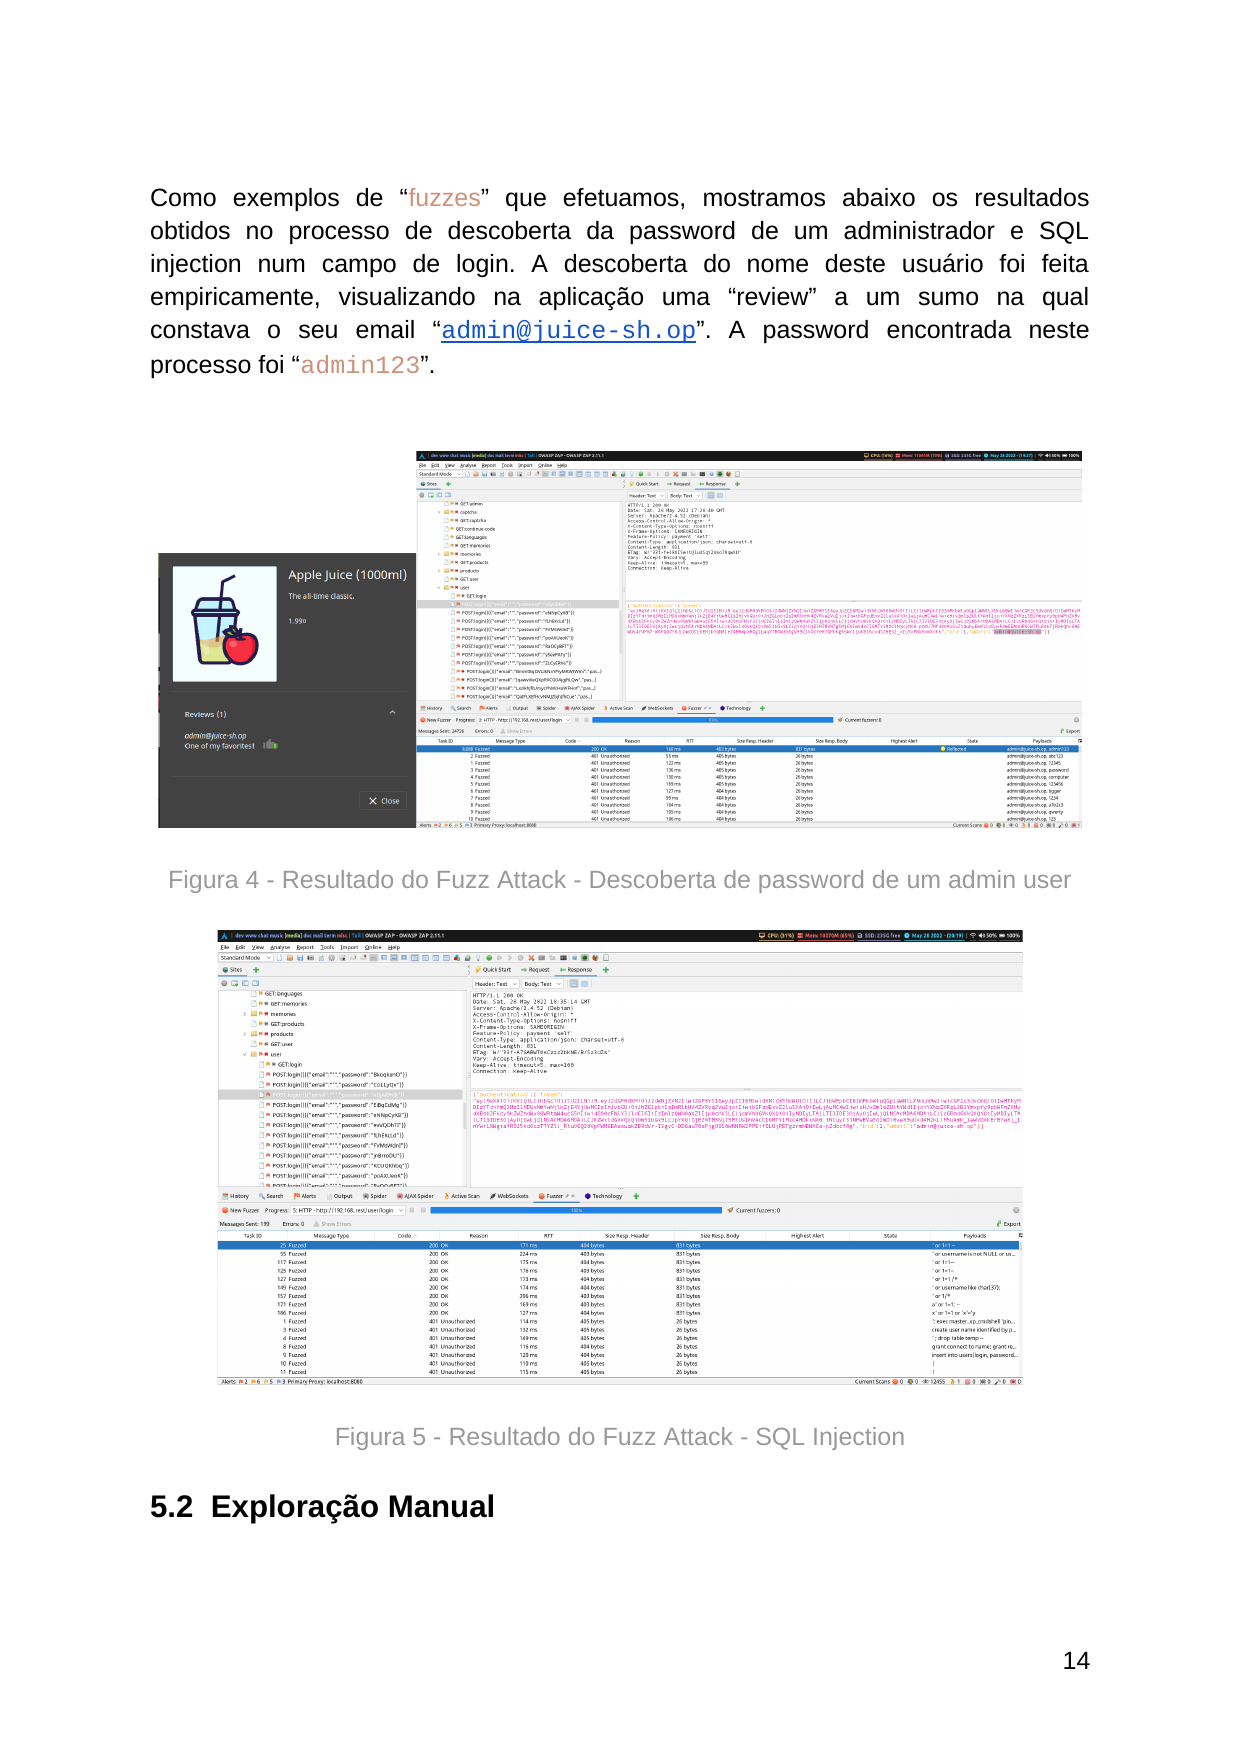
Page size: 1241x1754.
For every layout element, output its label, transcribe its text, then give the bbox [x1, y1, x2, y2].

text Figura 5 - Resultado do Fuzz Attack - SQL Injection [150, 1422, 1090, 1450]
text Como exemplos de “fuzzes” que efetuamos, mostramos abaixo os resultados obtidos no processo de descoberta da password de um administrador e SQL injection num campo de login. A descoberta do nome deste usuário foi feita empiricamente, visualizando na aplicação uma “review” a um sumo na qual constava o seu email “admin@juice-sh.op”. A password encontrada neste processo foi “admin123”. [150, 183, 1090, 381]
text Figura 4 - Resultado do Fuzz Attack - Descoberta de password de um admin user [150, 864, 1090, 893]
subtitle 5.2 Exploração Manual [150, 1488, 1090, 1523]
picture [158, 451, 1082, 828]
picture [217, 930, 1023, 1385]
